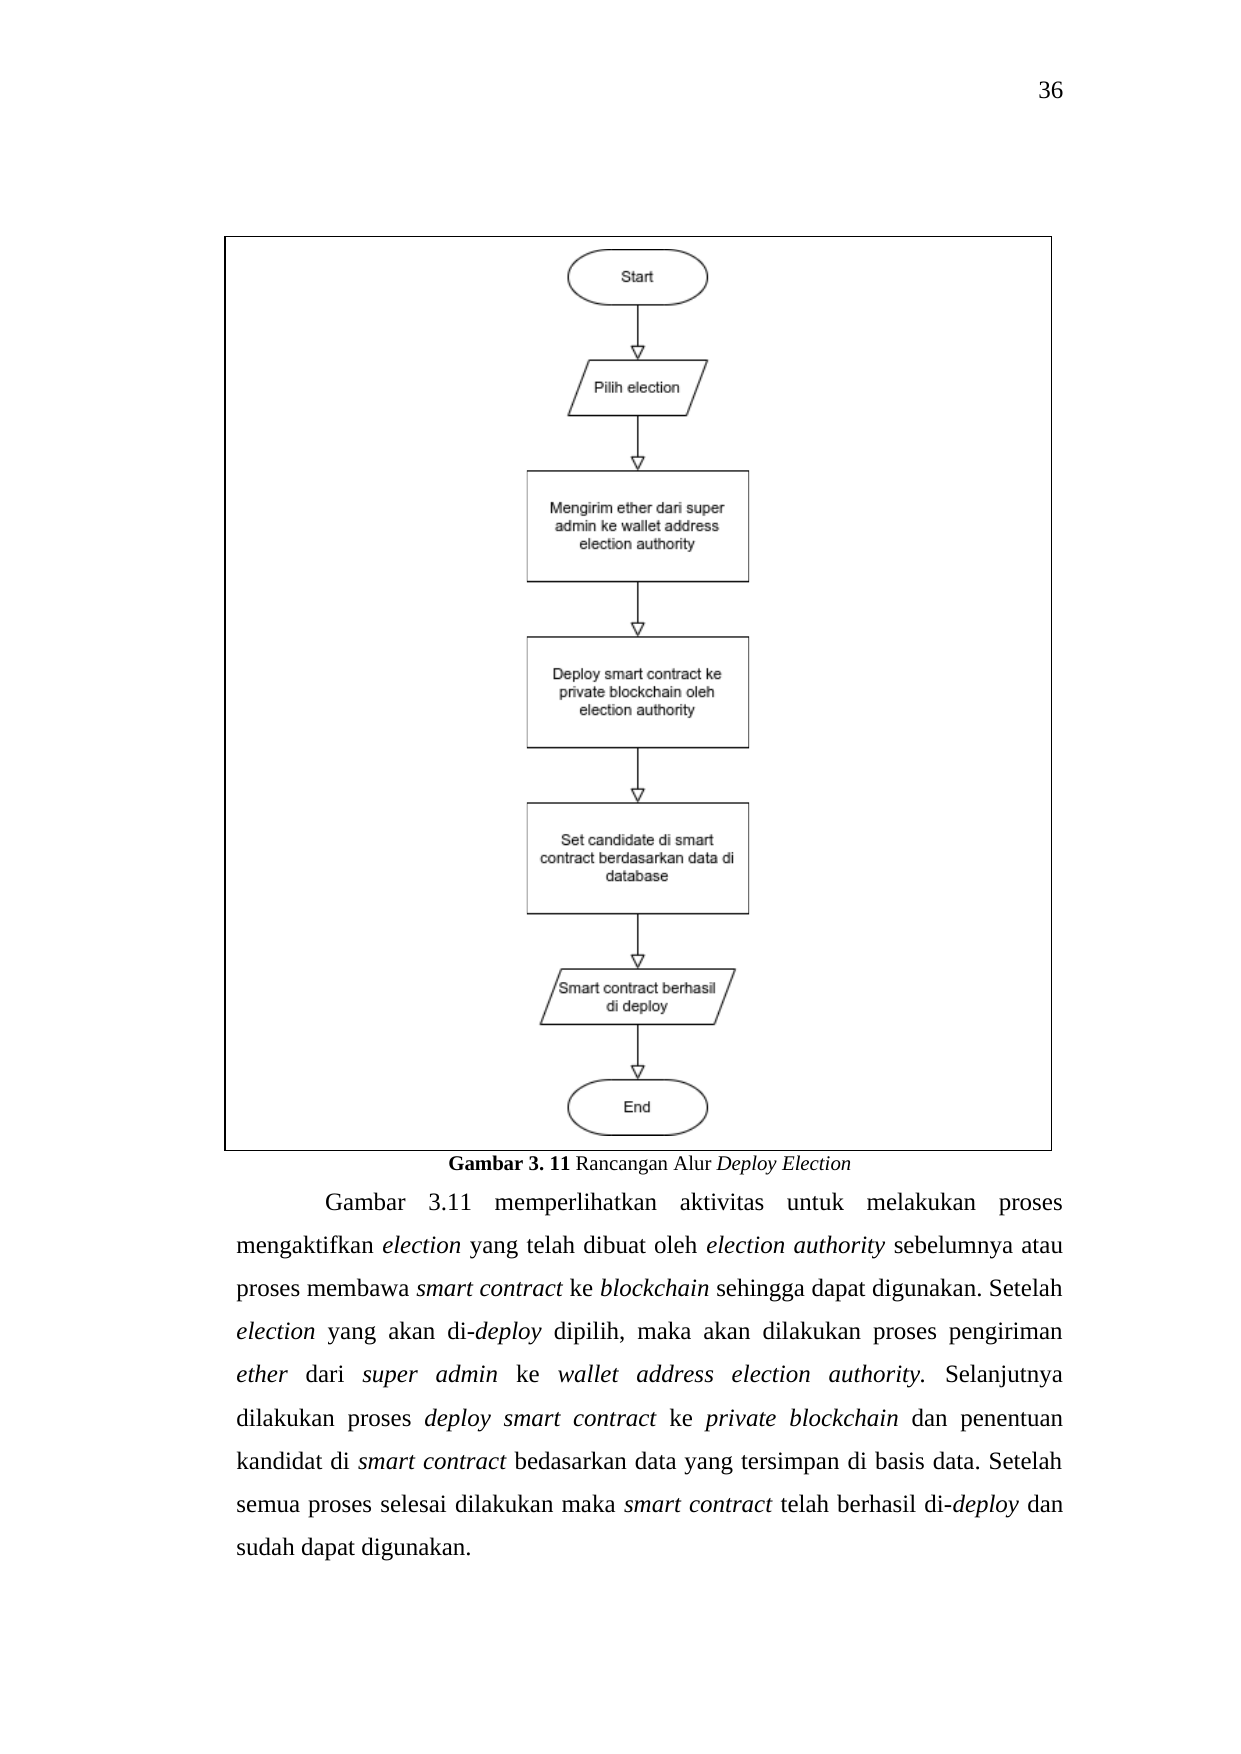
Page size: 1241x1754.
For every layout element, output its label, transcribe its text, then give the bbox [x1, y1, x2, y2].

picture [526, 249, 750, 1136]
table_header [226, 237, 1051, 1150]
text Gambar 3. 11 Rancangan Alur Deploy Election [236, 1151, 1063, 1175]
text Gambar 3.11 memperlihatkan aktivitas untuk melakukan proses mengaktifkan election yang telah dibuat oleh election authority sebelumnya atau proses membawa smart contract ke blockchain sehingga dapat digunakan. Setelah election yang akan di-deploy dipilih, maka akan dilakukan proses pengiriman ether dari super admin ke wallet address election authority. Selanjutnya dilakukan proses deploy smart contract ke private blockchain dan penentuan kandidat di smart contract bedasarkan data yang tersimpan di basis data. Setelah semua proses selesai dilakukan maka smart contract telah berhasil di-deploy dan sudah dapat digunakan. [236, 1187, 1063, 1561]
